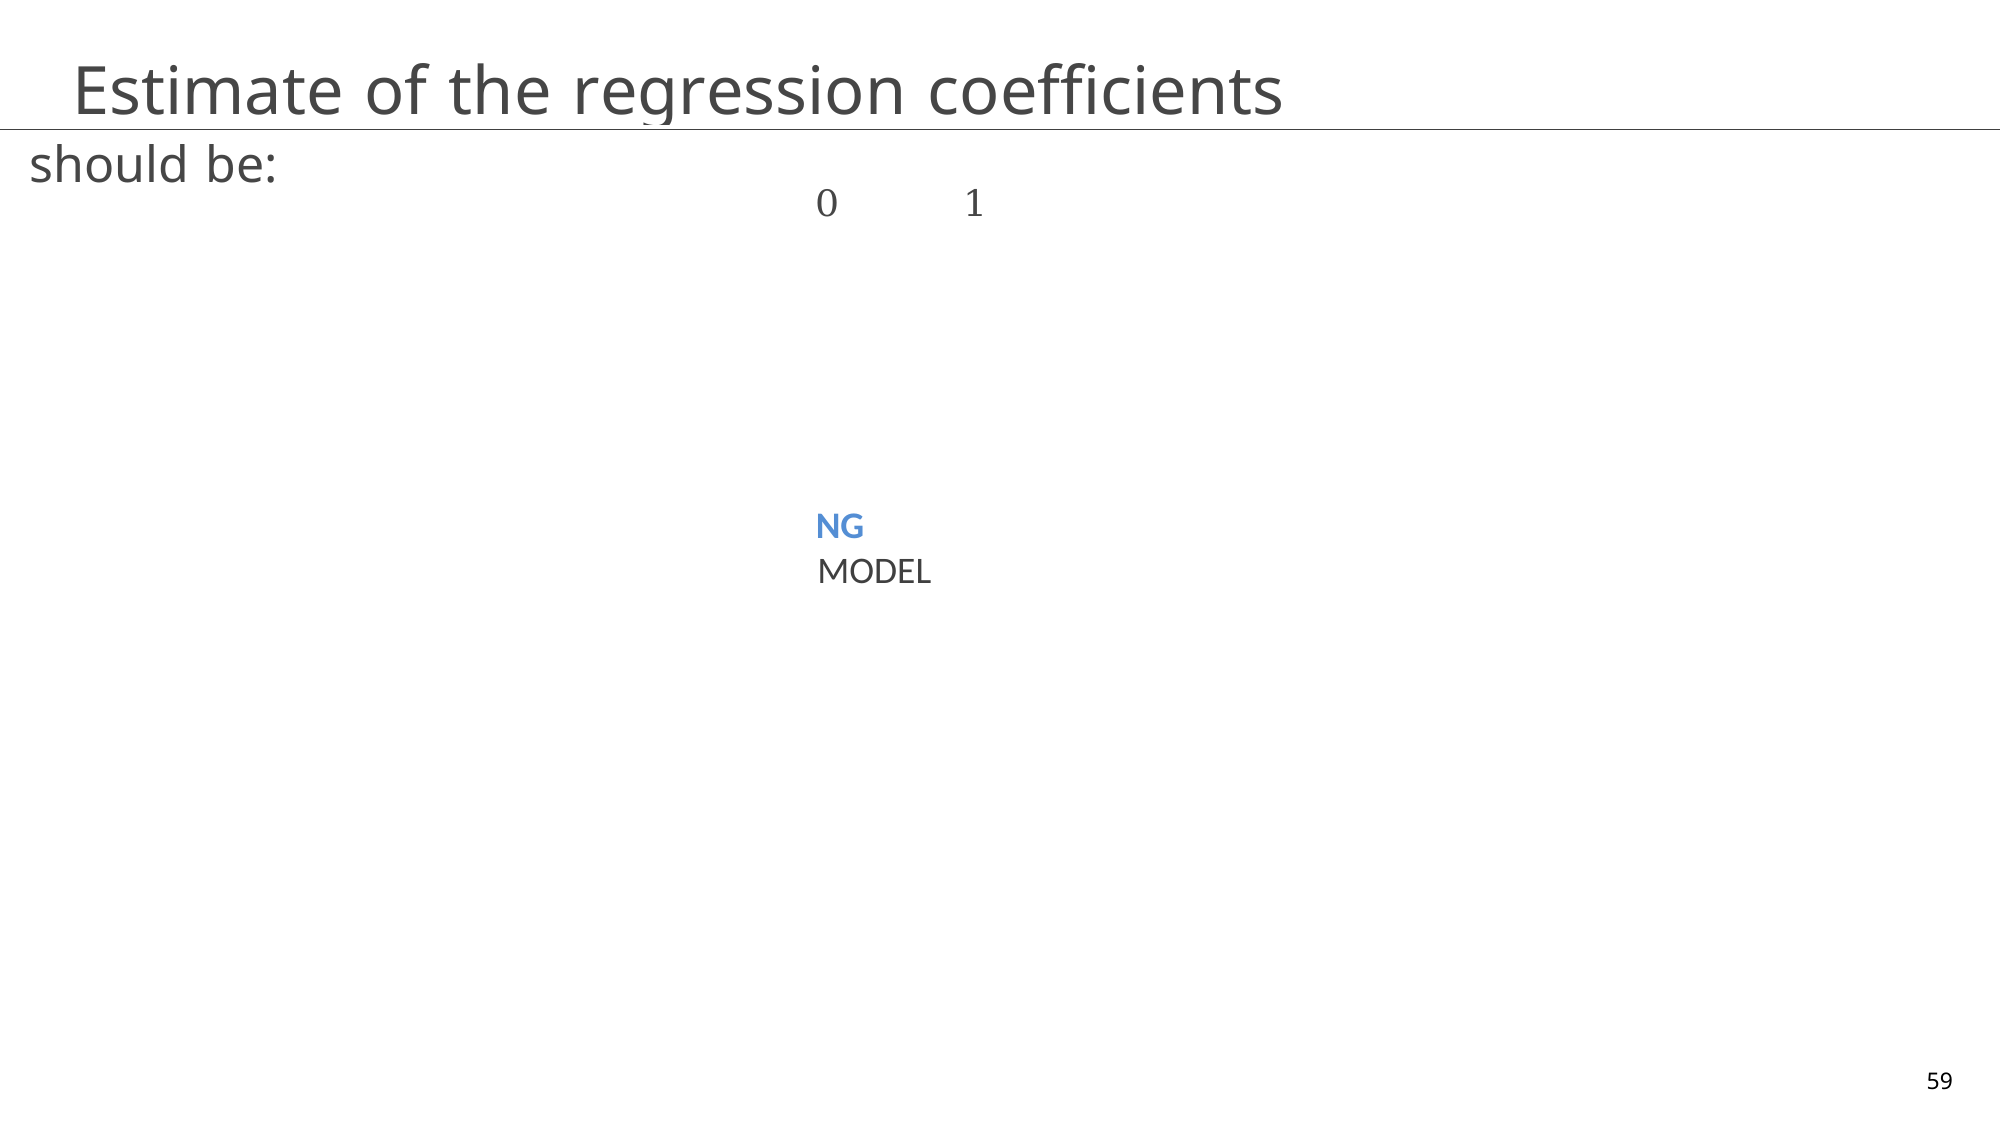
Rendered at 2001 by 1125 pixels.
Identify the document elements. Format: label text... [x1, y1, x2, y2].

text should be: [29, 129, 777, 197]
